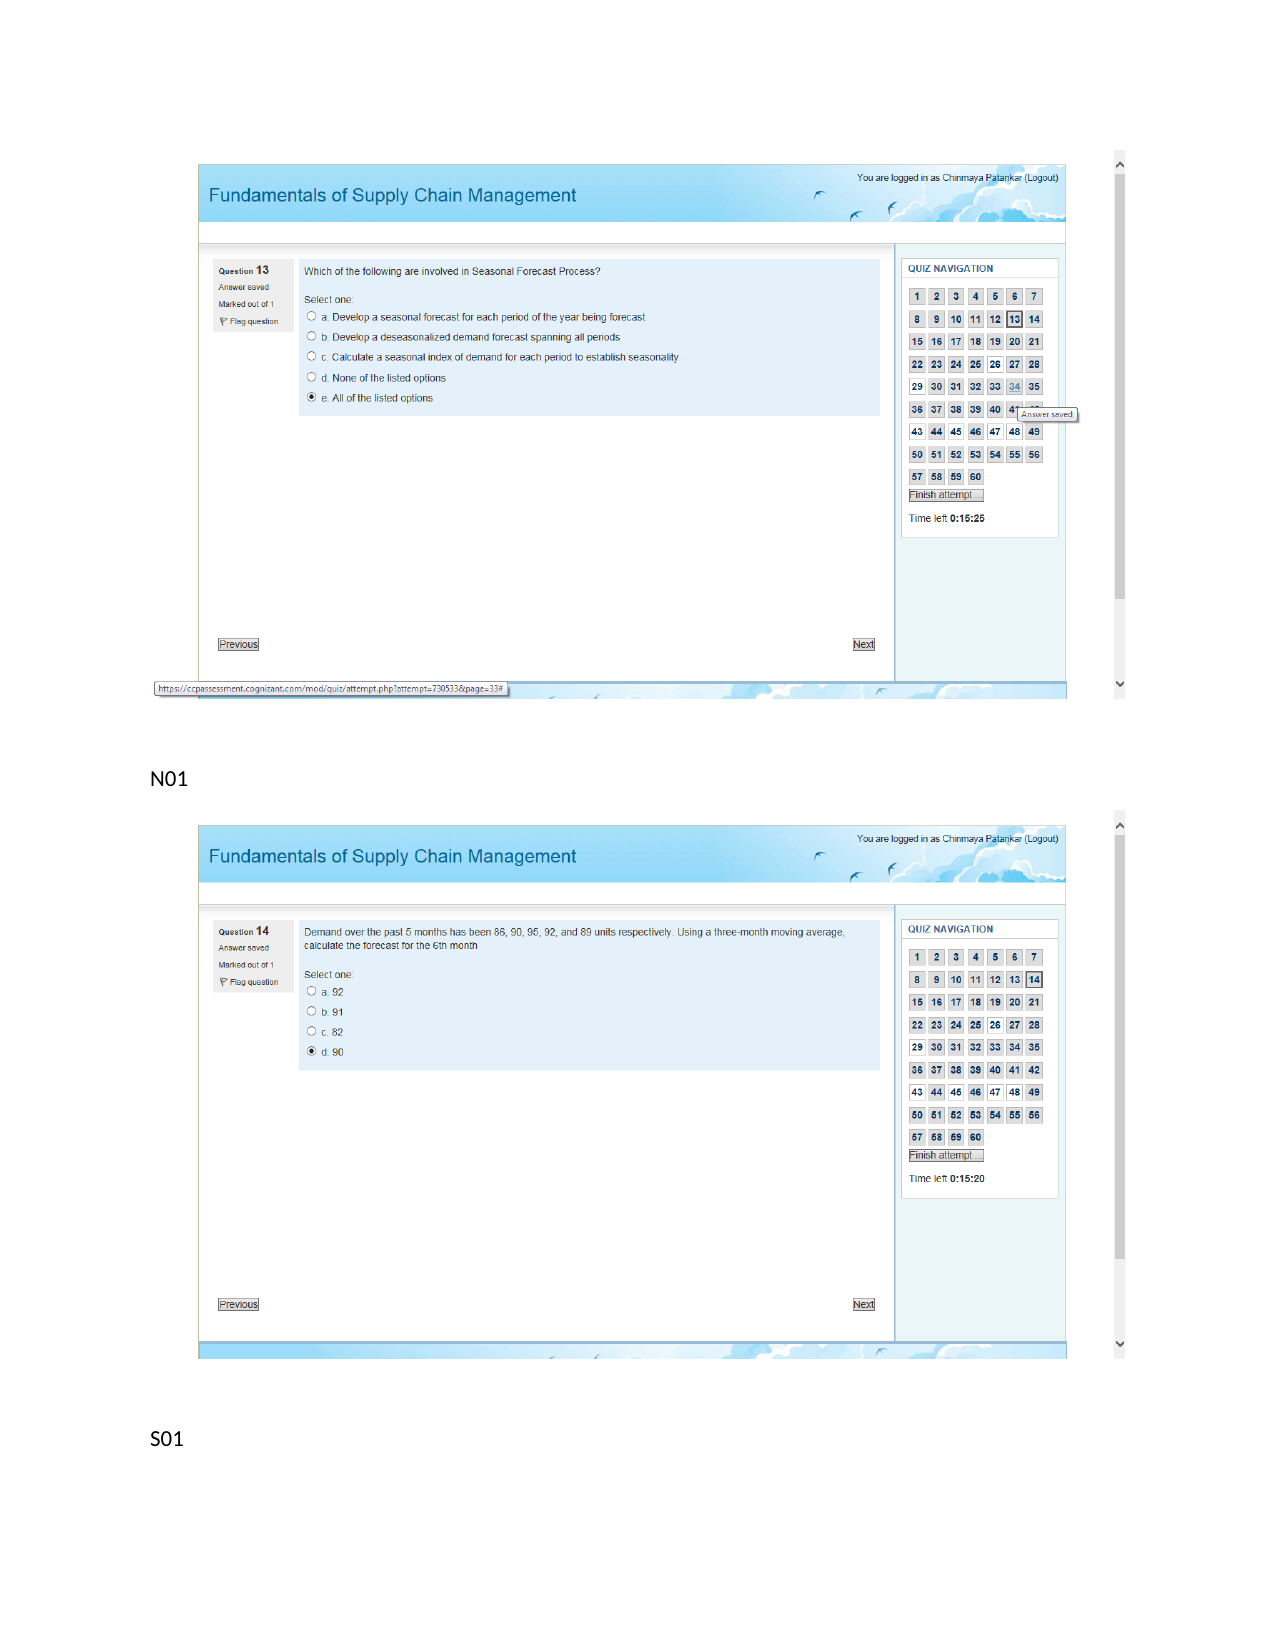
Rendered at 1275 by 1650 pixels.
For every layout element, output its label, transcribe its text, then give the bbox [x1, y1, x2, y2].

picture [150, 150, 1125, 699]
picture [150, 810, 1125, 1359]
text N01 [150, 764, 1125, 792]
text S01 [150, 1424, 1125, 1453]
